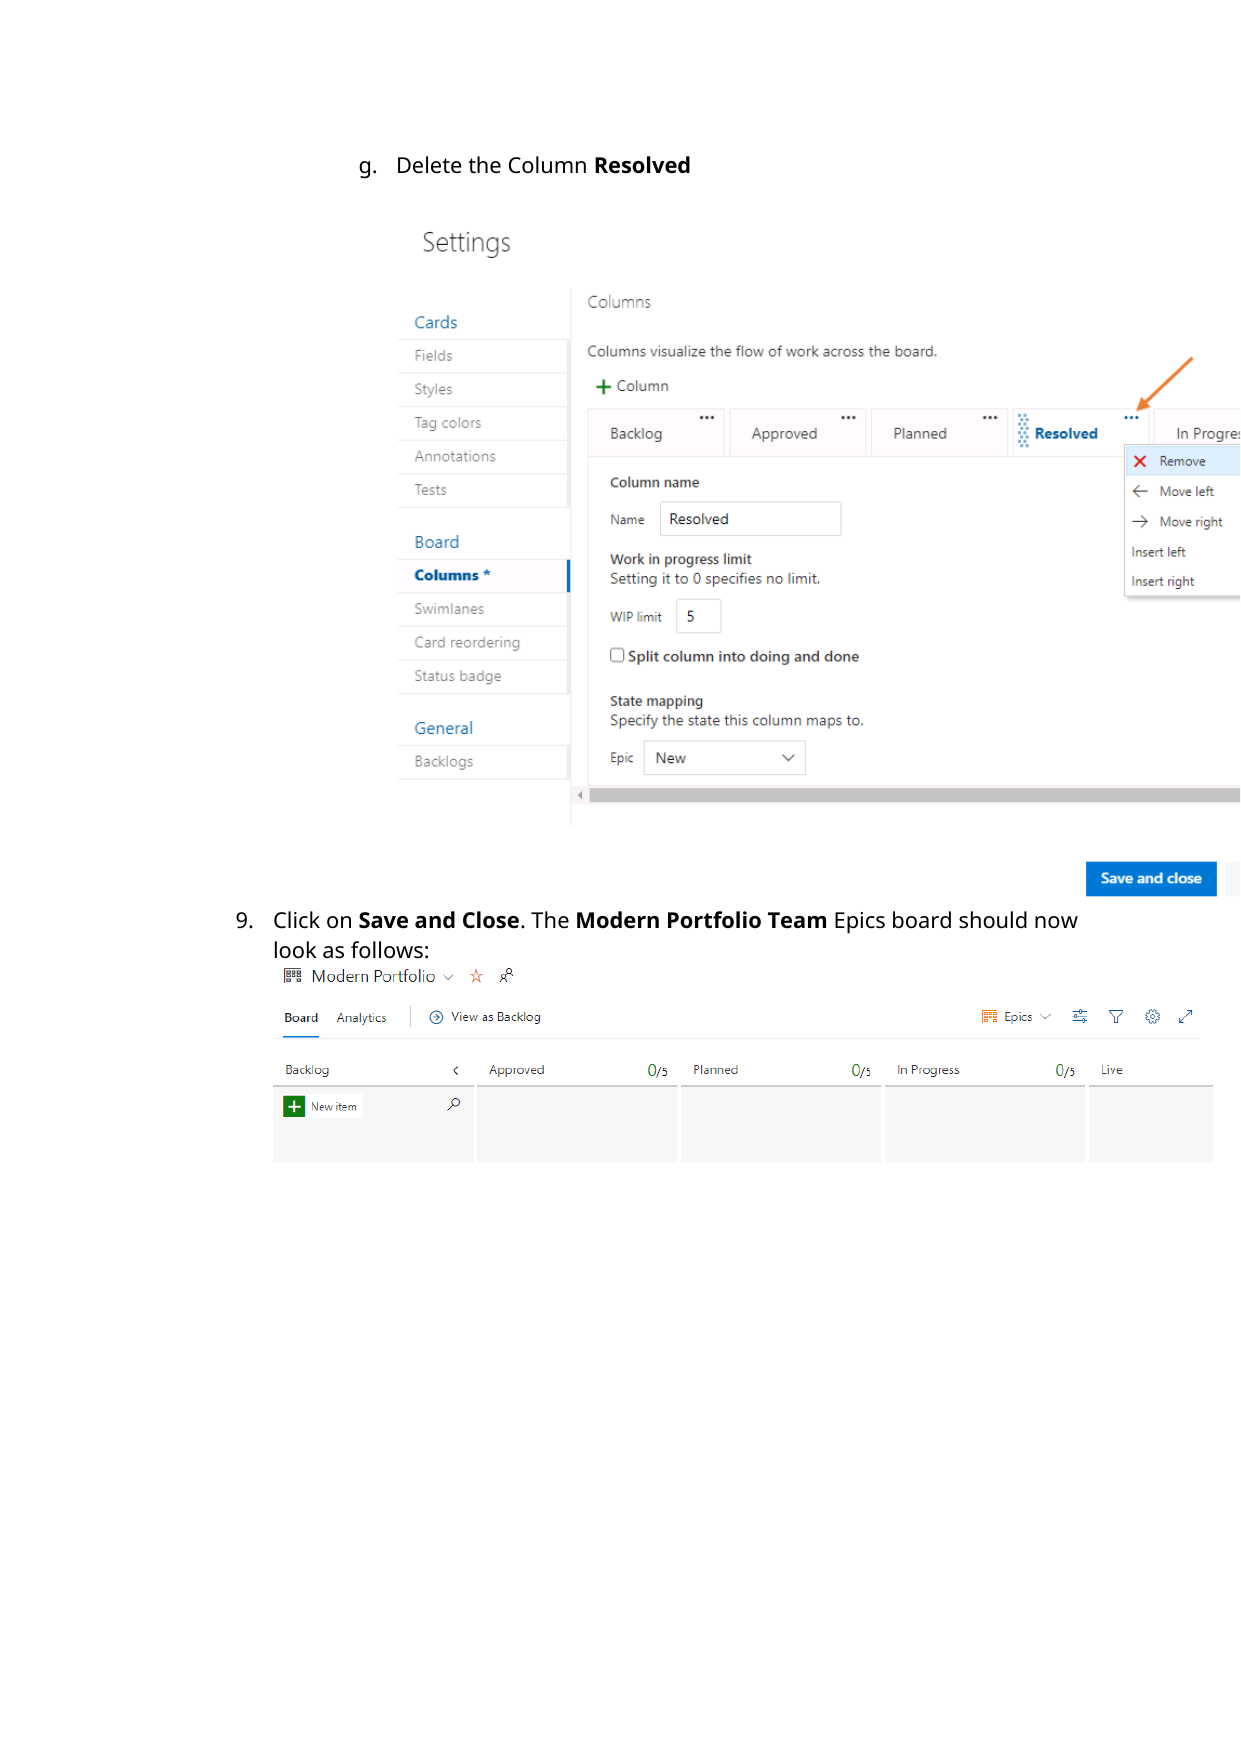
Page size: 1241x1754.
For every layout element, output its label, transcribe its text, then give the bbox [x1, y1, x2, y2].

picture [272, 964, 1214, 1163]
picture [395, 179, 1241, 905]
